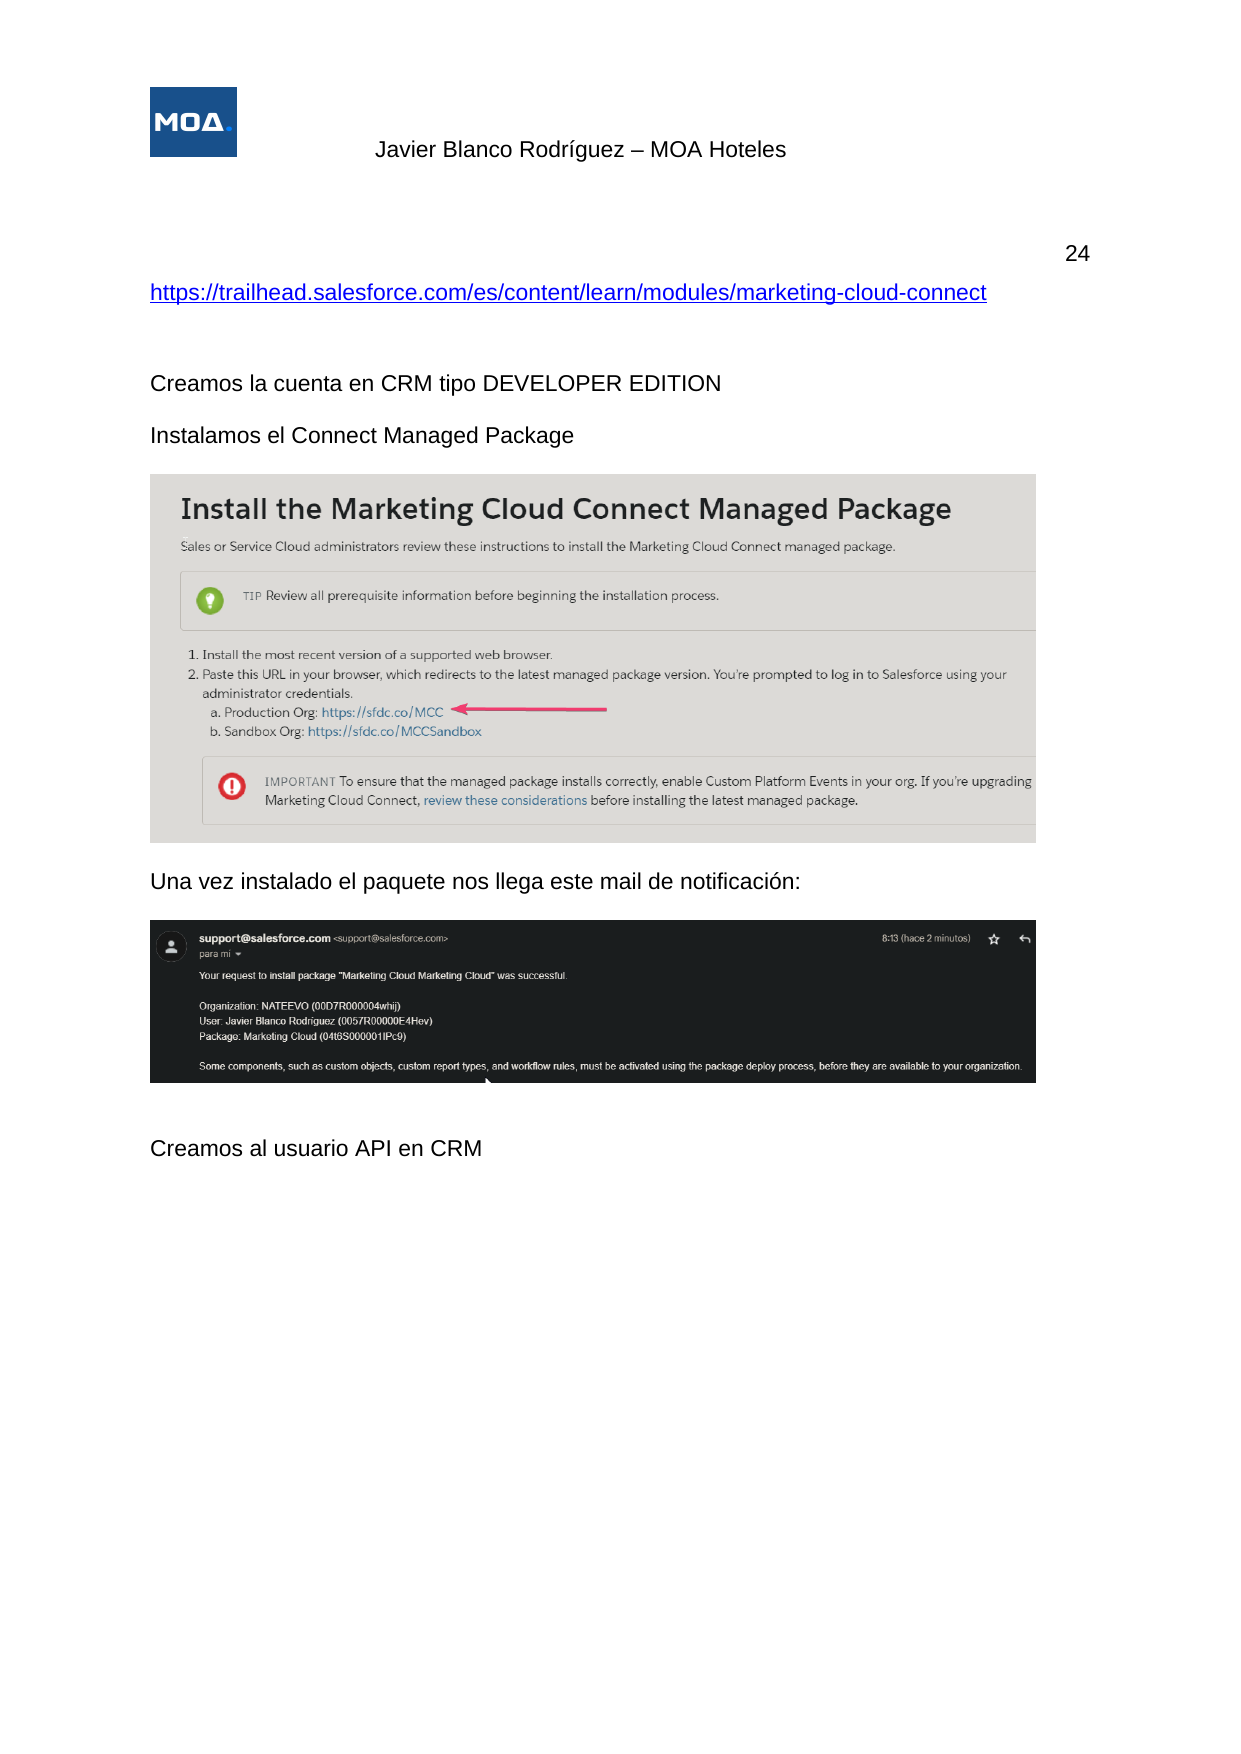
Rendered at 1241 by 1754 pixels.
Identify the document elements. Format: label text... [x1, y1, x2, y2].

picture [150, 87, 237, 157]
text Instalamos el Connect Managed Package [150, 422, 1090, 449]
picture [150, 474, 1036, 843]
text https://trailhead.salesforce.com/es/content/learn/modules/marketing-cloud-connect [150, 279, 1090, 305]
text Creamos la cuenta en CRM tipo DEVELOPER EDITION [150, 331, 1090, 397]
text Una vez instalado el paquete nos llega este mail de notificación: [150, 868, 1090, 894]
picture [150, 920, 1036, 1083]
